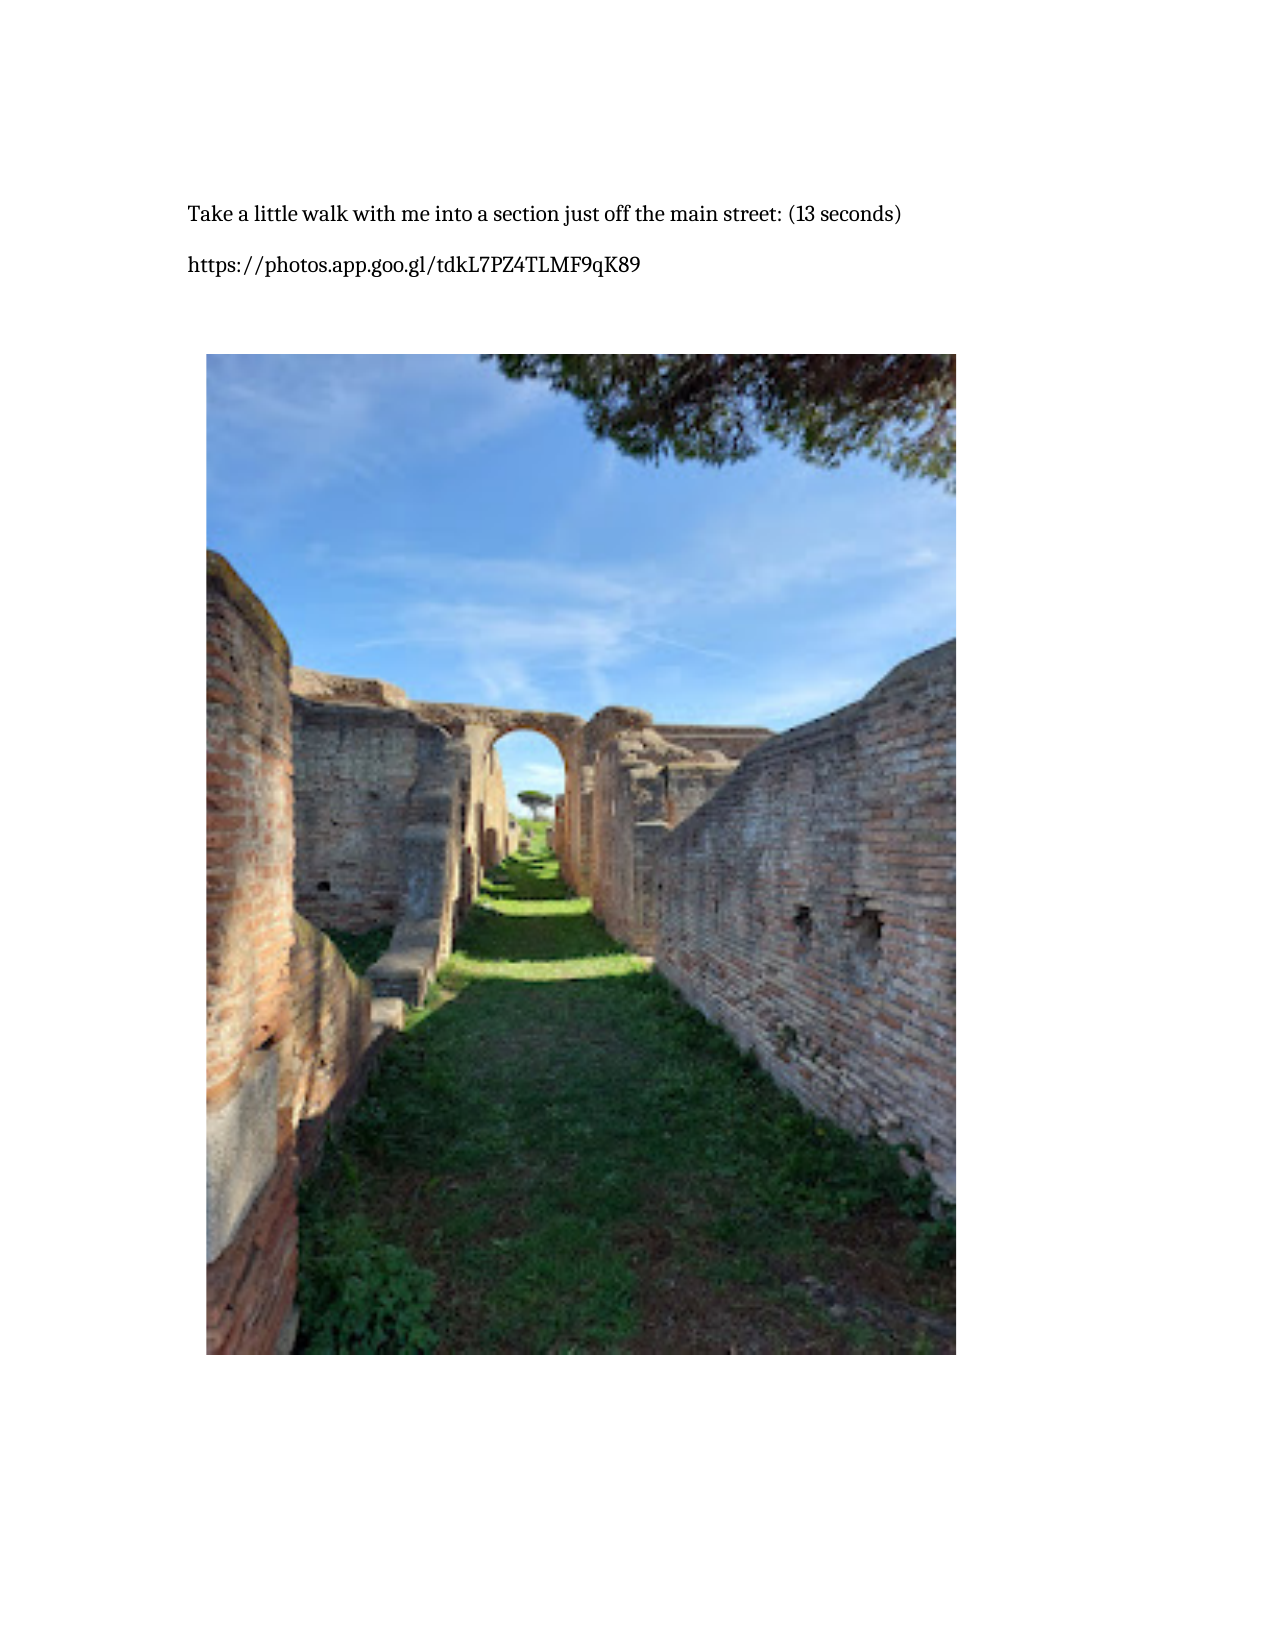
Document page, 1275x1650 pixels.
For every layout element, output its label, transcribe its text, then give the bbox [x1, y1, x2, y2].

picture [206, 354, 957, 1355]
text https://photos.app.goo.gl/tdkL7PZ4TLMF9qK89 [187, 252, 1087, 278]
text Take a little walk with me into a section just off the main street: (13 seconds) [187, 201, 1087, 227]
